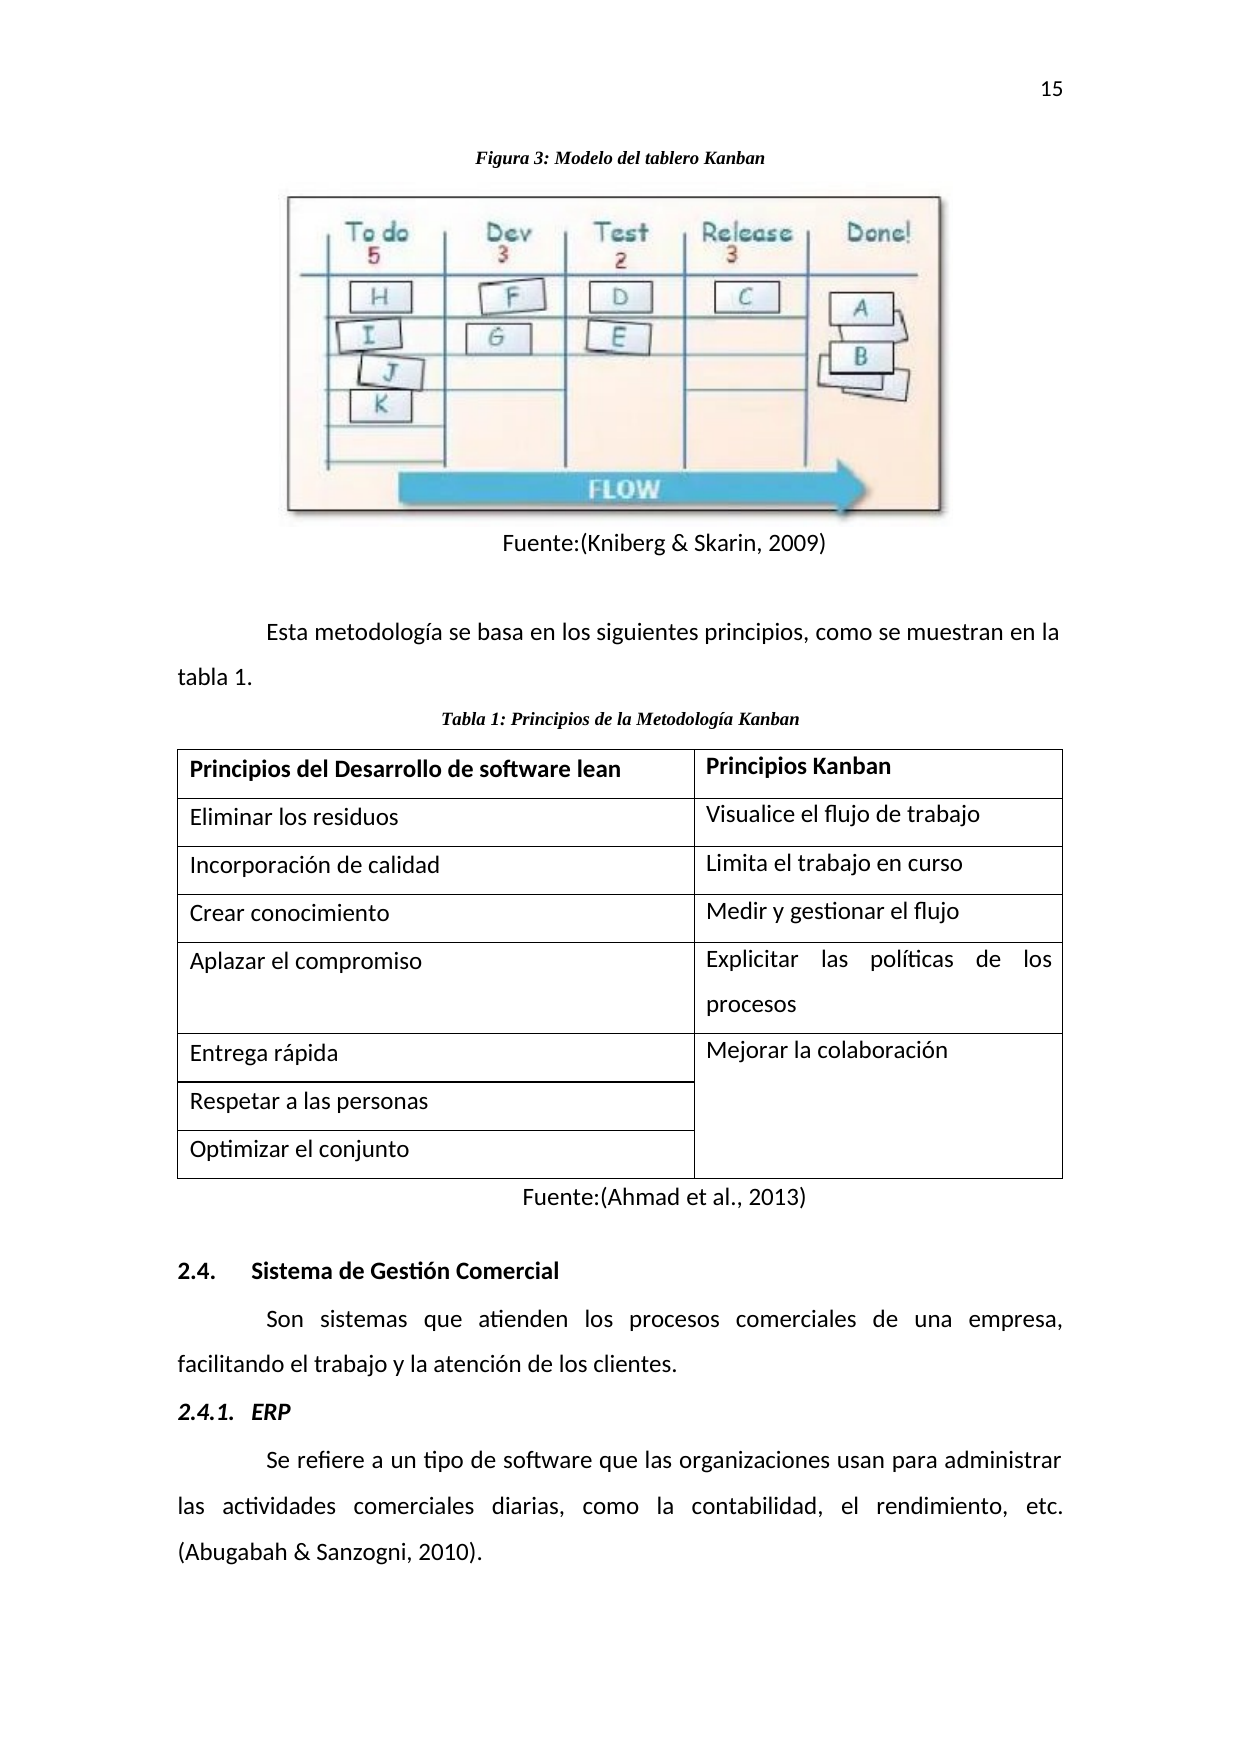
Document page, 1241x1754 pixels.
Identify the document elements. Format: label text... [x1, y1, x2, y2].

text Figura 3: Modelo del tablero Kanban [176, 147, 1064, 168]
text tabla 1. [177, 661, 253, 692]
text Fuente:(Kniberg & Skarin, 2009) [502, 168, 1186, 558]
table_cell Explicitar las políticas de los procesos [695, 943, 1062, 1033]
subtitle Sistema de Gestión Comercial [177, 1255, 1186, 1285]
text Fuente:(Ahmad et al., 2013) [265, 1181, 1064, 1212]
text Esta metodología se basa en los siguientes principios, como se muestran en la [266, 616, 1186, 646]
table_cell Visualice el flujo de trabajo [695, 799, 1062, 846]
table_cell Aplazar el compromiso [178, 943, 694, 1033]
table_header Principios Kanban [695, 750, 1062, 797]
table_cell Eliminar los residuos [178, 799, 694, 846]
table_cell Mejorar la colaboración [695, 1034, 1062, 1178]
table_header Principios del Desarrollo de software lean [178, 750, 694, 797]
text Tabla 1: Principios de la Metodología Kanban [441, 707, 1186, 729]
table_cell Crear conocimiento [178, 895, 694, 942]
picture [278, 181, 954, 527]
table_cell Medir y gestionar el flujo [695, 895, 1062, 942]
table_cell Respetar a las personas [178, 1083, 694, 1129]
table_cell Incorporación de calidad [178, 847, 694, 894]
text Son sistemas que atienden los procesos comerciales de una empresa, facilitando el trabajo y la atención de los clientes. [177, 1303, 1063, 1379]
text Se refiere a un tipo de software que las organizaciones usan para administrar las actividades comerciales diarias, como la contabilidad, el rendimiento, etc.(Abugabah & Sanzogni, 2010). [177, 1444, 1063, 1566]
table_cell Limita el trabajo en curso [695, 847, 1062, 894]
table_cell Optimizar el conjunto [178, 1131, 694, 1178]
table_cell Entrega rápida [178, 1034, 694, 1081]
subtitle ERP [177, 1396, 1186, 1427]
